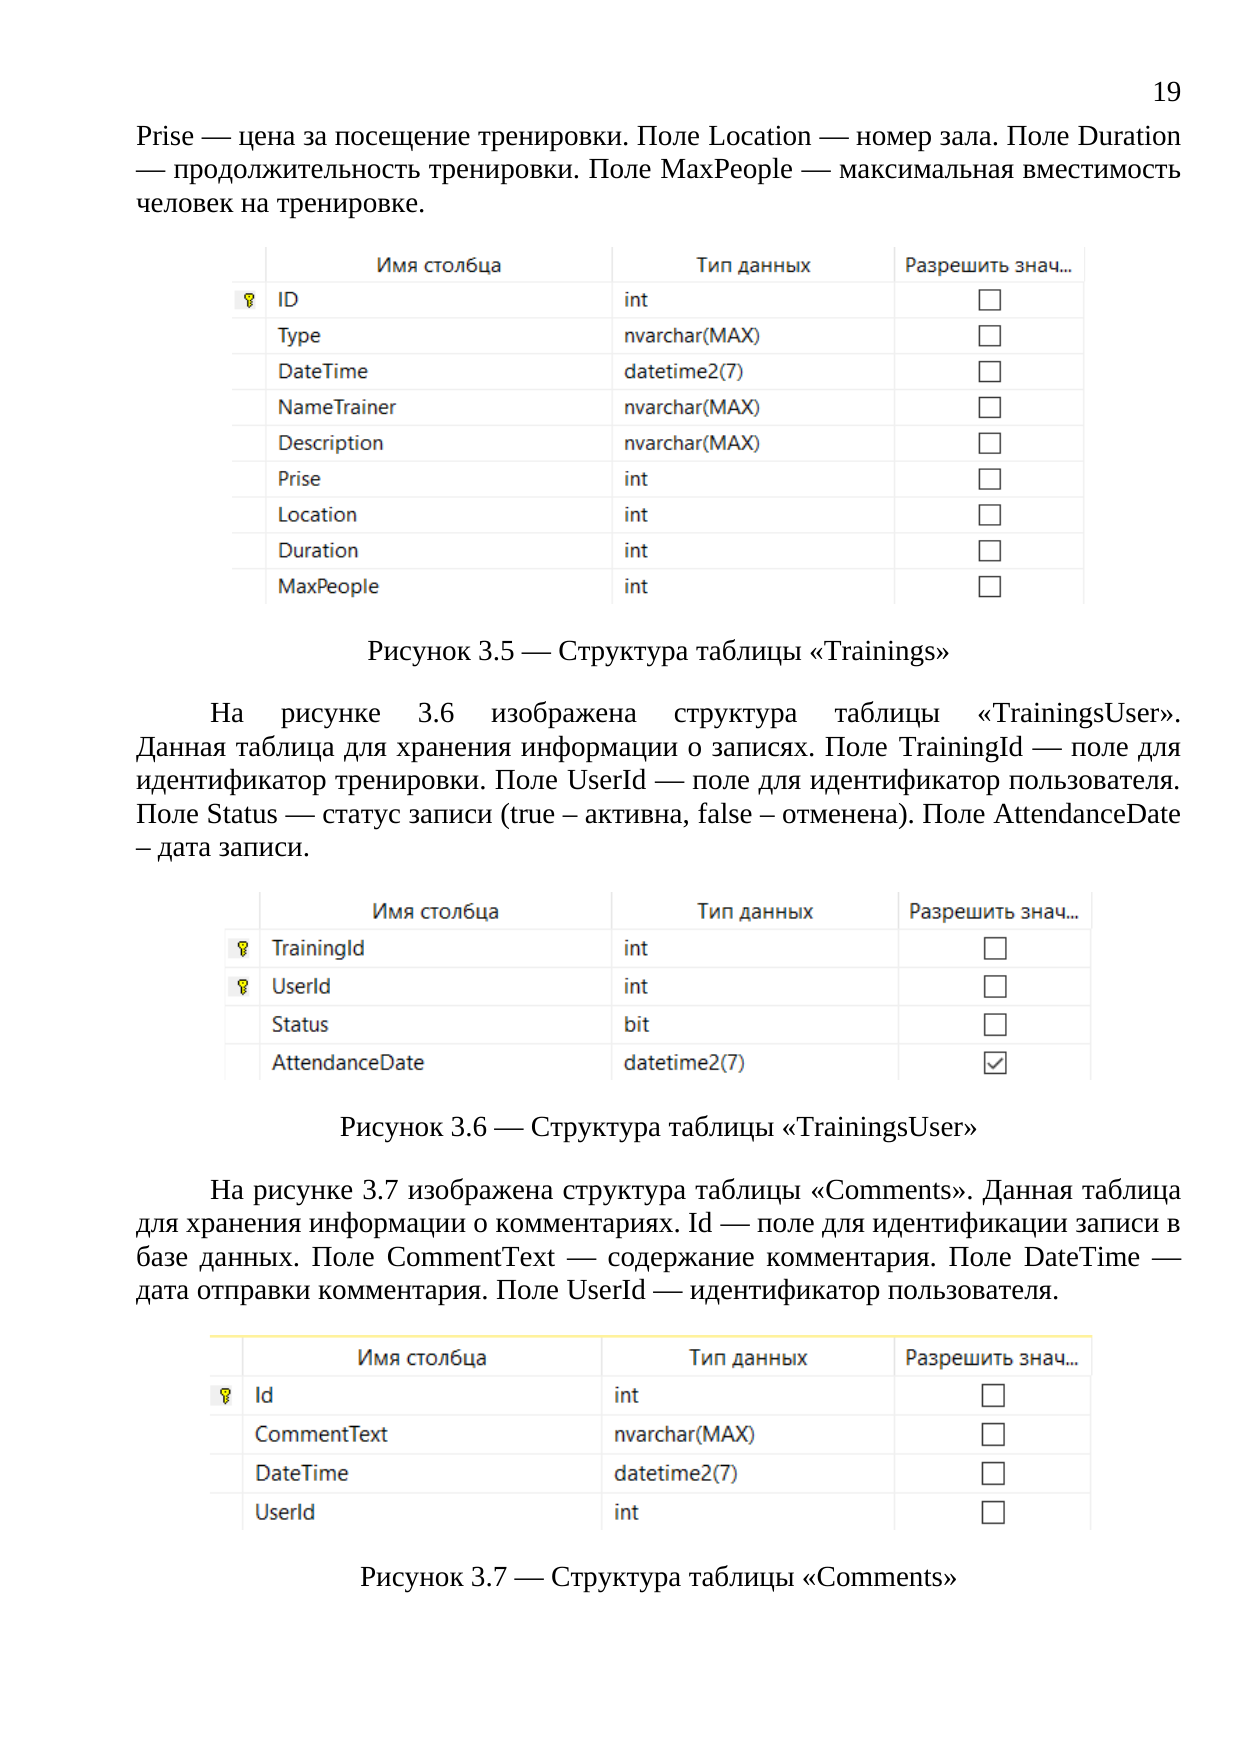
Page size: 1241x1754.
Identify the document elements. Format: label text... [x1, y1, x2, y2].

text Рисунок 3.7 — Структура таблицы «Comments» [136, 1559, 1181, 1592]
picture [232, 247, 1085, 604]
text Рисунок 3.5 — Структура таблицы «Trainings» [136, 633, 1181, 666]
text Рисунок 3.6 — Структура таблицы «TrainingsUser» [136, 1109, 1181, 1143]
text На рисунке 3.6 изображена структура таблицы «TrainingsUser». Данная таблица для хранения информации о записях. Поле TrainingId — поле для идентификатор тренировки. Поле UserId — поле для идентификатор пользователя. Поле Status — статус записи (true – активна, false – отменена). Поле AttendanceDate – дата записи. [136, 695, 1181, 863]
picture [224, 892, 1093, 1080]
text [136, 118, 1181, 219]
picture [209, 1335, 1093, 1530]
text На рисунке 3.7 изображена структура таблицы «Comments». Данная таблица для хранения информации о комментариях. Id — поле для идентификации записи в базе данных. Поле CommentText — содержание комментария. Поле DateTime — дата отправки комментария. Поле UserId — идентификатор пользователя. [136, 1172, 1181, 1306]
